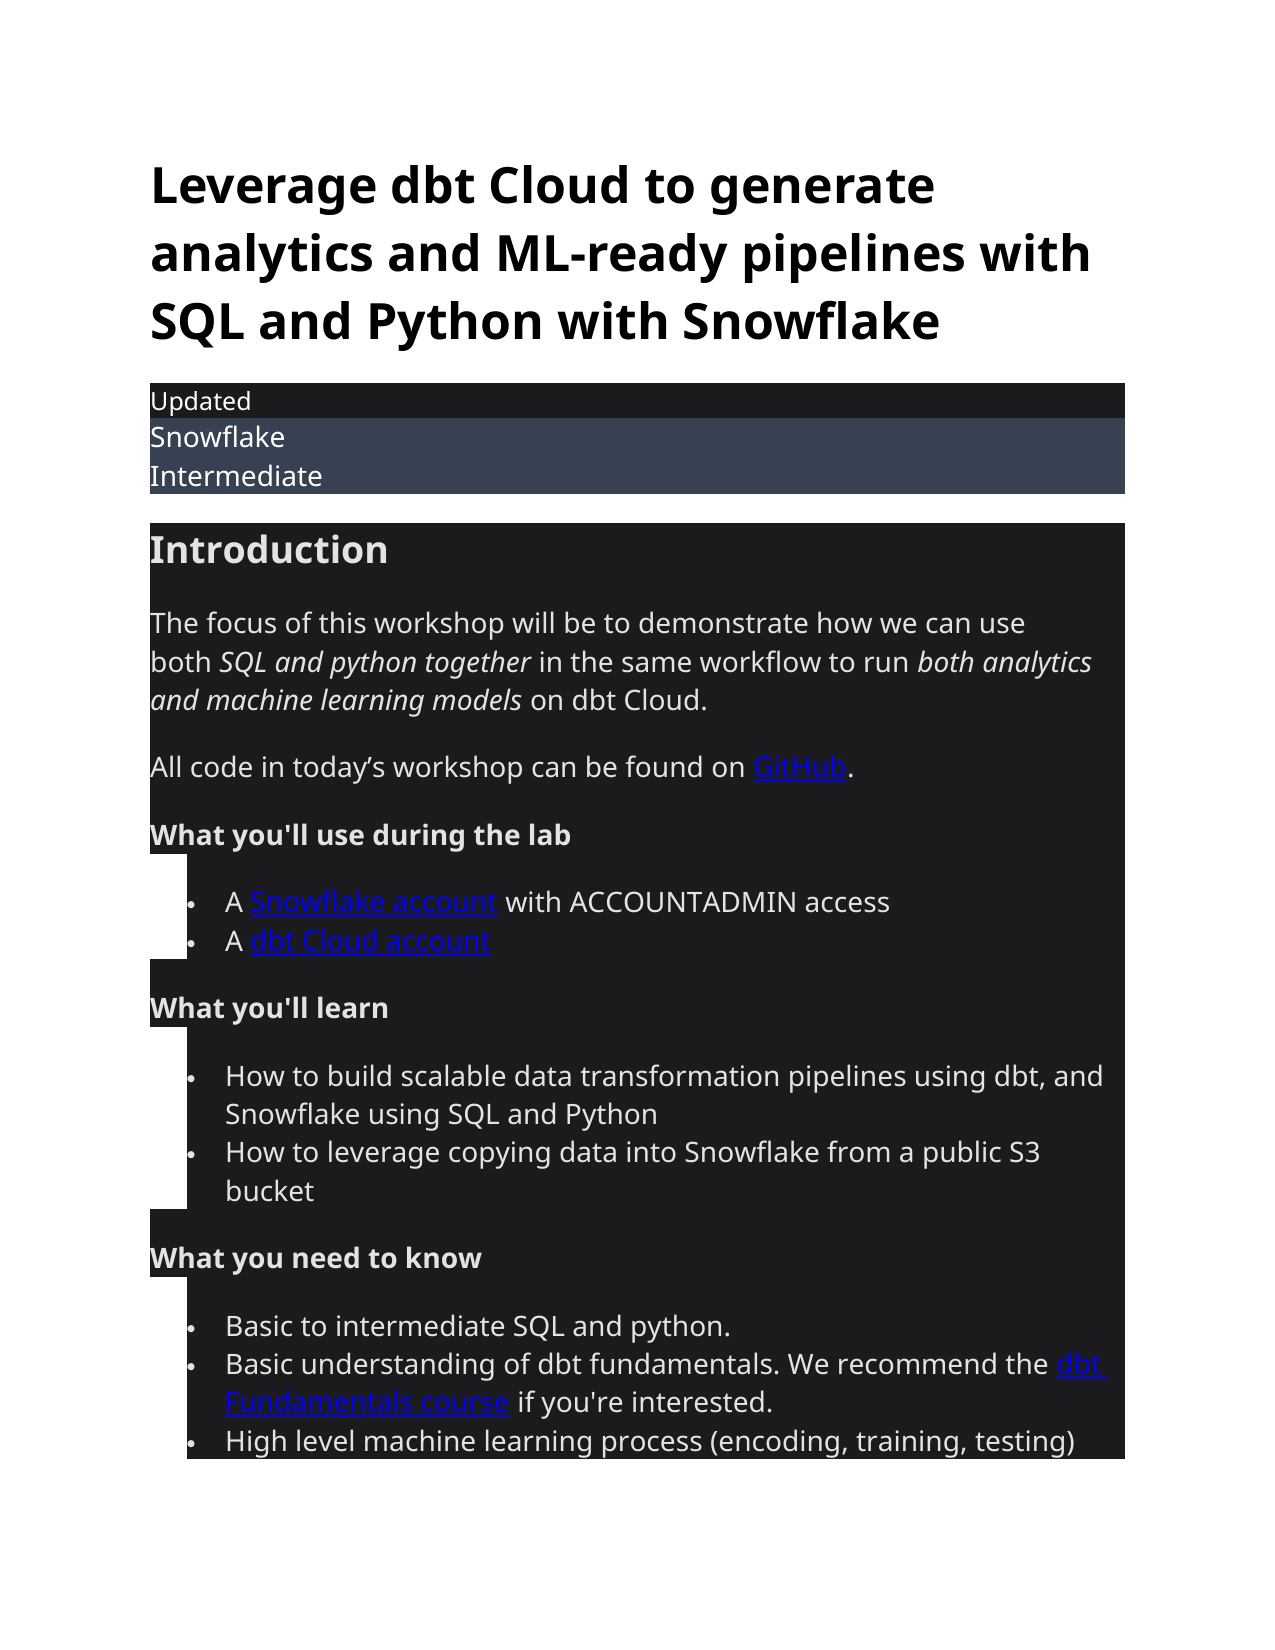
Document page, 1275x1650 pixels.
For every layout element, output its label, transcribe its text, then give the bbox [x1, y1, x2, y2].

list How to build scalable data transformation pipelines using dbt, and Snowflake using SQL and Python [187, 1056, 1125, 1133]
text All code in today’s workshop can be found on GitHub. [150, 748, 1125, 786]
text What you'll use during the lab​ [150, 815, 1125, 854]
text Snowflake [150, 418, 1125, 456]
text The focus of this workshop will be to demonstrate how we can use both SQL and python together in the same workflow to run both analytics and machine learning models on dbt Cloud. [150, 604, 1125, 719]
list Basic to intermediate SQL and python. [187, 1306, 1125, 1344]
text What you need to know​ [150, 1239, 1125, 1277]
text Leverage dbt Cloud to generate analytics and ML-ready pipelines with SQL and Python with Snowflake [150, 150, 1125, 354]
list How to leverage copying data into Snowflake from a public S3 bucket [187, 1133, 1125, 1209]
text Updated [150, 383, 1125, 418]
list A dbt Cloud account [187, 921, 1125, 959]
text Intermediate [150, 456, 1125, 494]
text What you'll learn​ [150, 989, 1125, 1027]
list Basic understanding of dbt fundamentals. We recommend the dbt Fundamentals course if you're interested. [187, 1344, 1125, 1421]
list A Snowflake account with ACCOUNTADMIN access [187, 883, 1125, 921]
list High level machine learning process (encoding, training, testing) [187, 1421, 1125, 1459]
text Introduction​ [150, 523, 1125, 574]
